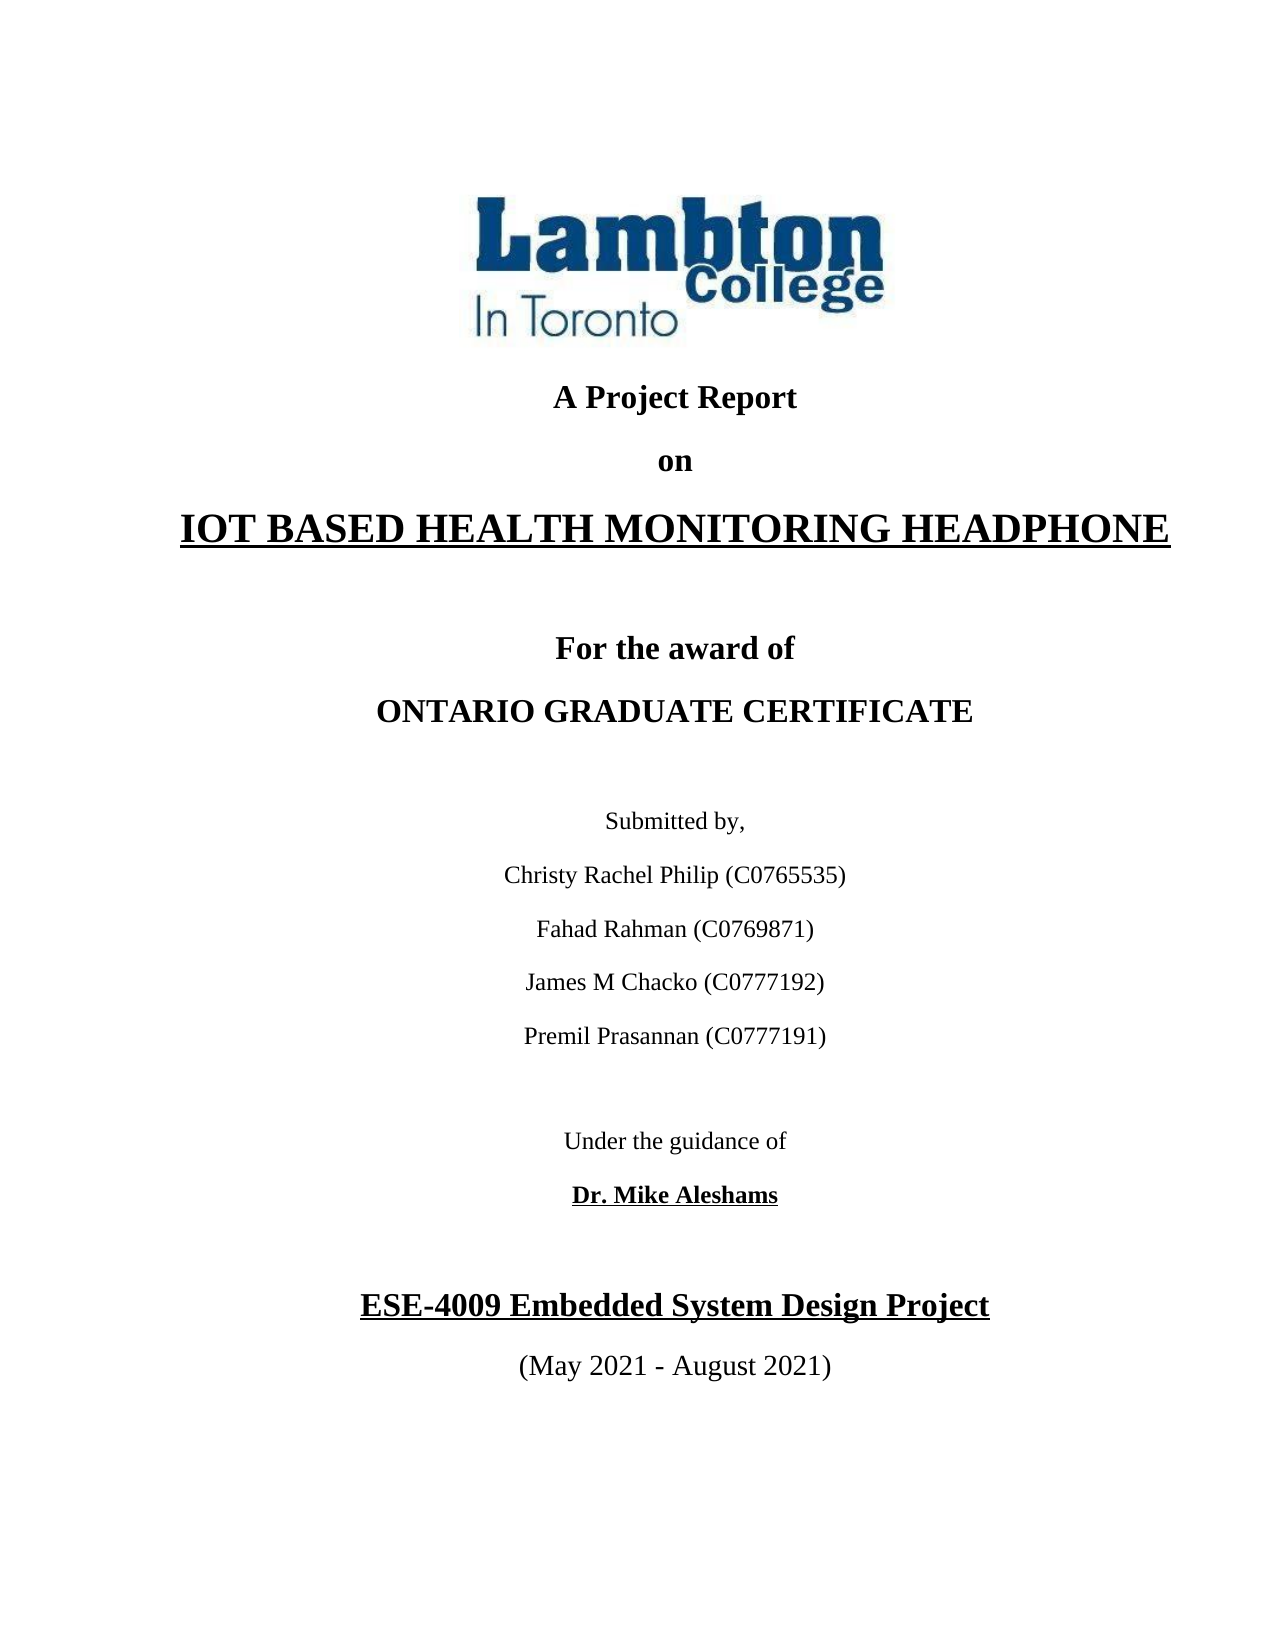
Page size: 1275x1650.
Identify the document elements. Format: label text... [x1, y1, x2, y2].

text on [150, 441, 1200, 479]
text Under the guidance of [150, 1126, 1200, 1155]
text For the award of [150, 628, 1200, 666]
text Premil Prasannan (C0777191) [150, 1021, 1200, 1050]
text ONTARIO GRADUATE CERTIFICATE [150, 691, 1200, 730]
text IOT BASED HEALTH MONITORING HEADPHONE [150, 504, 1200, 552]
text Fahad Rahman (C0769871) [150, 914, 1200, 942]
text ESE-4009 Embedded System Design Project [150, 1285, 1200, 1323]
text Dr. Mike Aleshams [150, 1180, 1200, 1209]
text James M Chacko (C0777192) [150, 967, 1200, 996]
text (May 2021 - August 2021) [150, 1348, 1200, 1382]
text Submitted by, [150, 806, 1200, 835]
text Christy Rachel Philip (C0765535) [150, 860, 1200, 889]
text A Project Report [150, 377, 1200, 416]
picture [459, 176, 903, 353]
